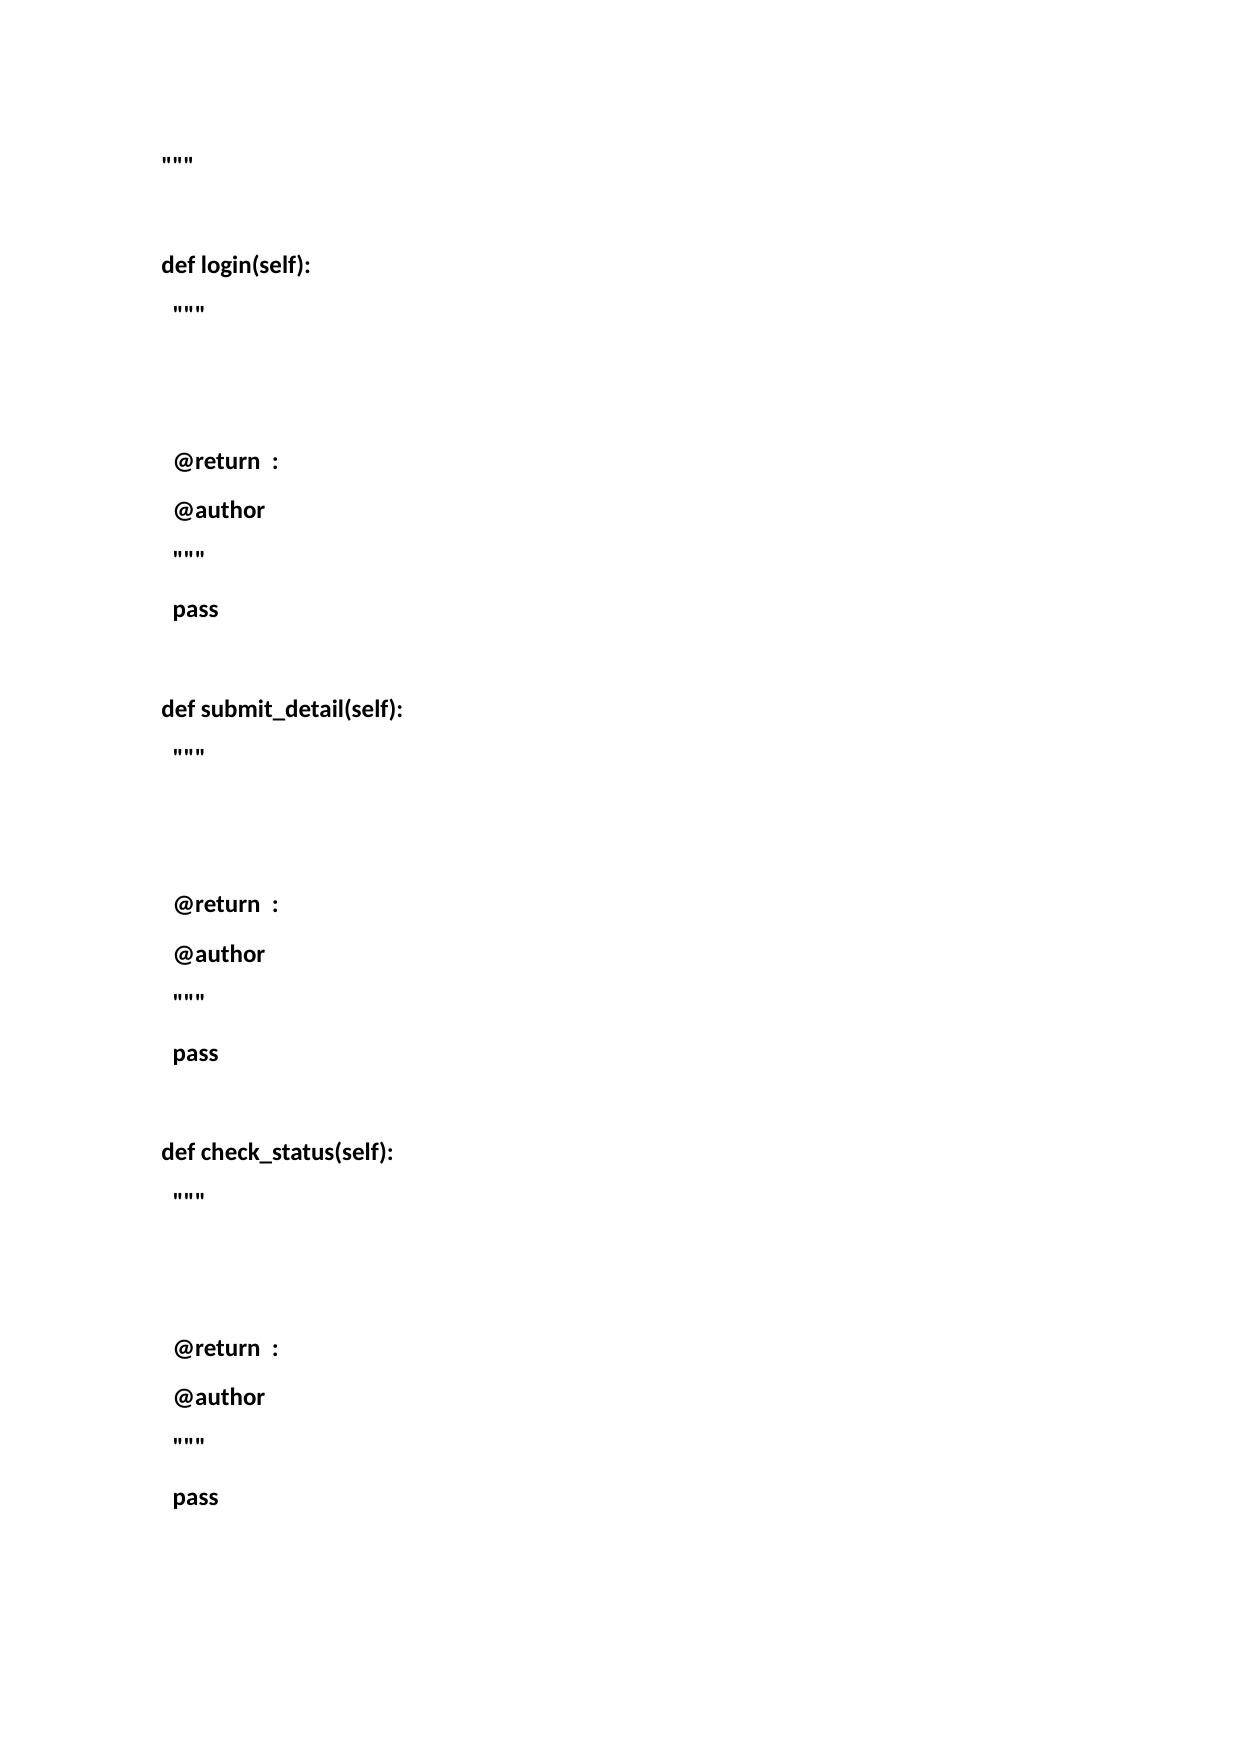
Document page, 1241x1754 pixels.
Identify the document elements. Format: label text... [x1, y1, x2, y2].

text """ [150, 150, 1090, 181]
text """ [150, 1431, 1090, 1462]
text @author [150, 1381, 1090, 1412]
text @return : [150, 445, 1090, 475]
text pass [150, 1037, 1090, 1068]
text @return : [150, 888, 1090, 919]
text def submit_detail(self): [150, 693, 1090, 723]
text """ [150, 1186, 1090, 1216]
text def login(self): [150, 249, 1090, 280]
text pass [150, 593, 1090, 624]
text """ [150, 742, 1090, 773]
text """ [150, 987, 1090, 1018]
text """ [150, 299, 1090, 329]
text @author [150, 938, 1090, 968]
text @author [150, 494, 1090, 525]
text def check_status(self): [150, 1136, 1090, 1167]
text @return : [150, 1332, 1090, 1362]
text pass [150, 1481, 1090, 1511]
text """ [150, 544, 1090, 574]
